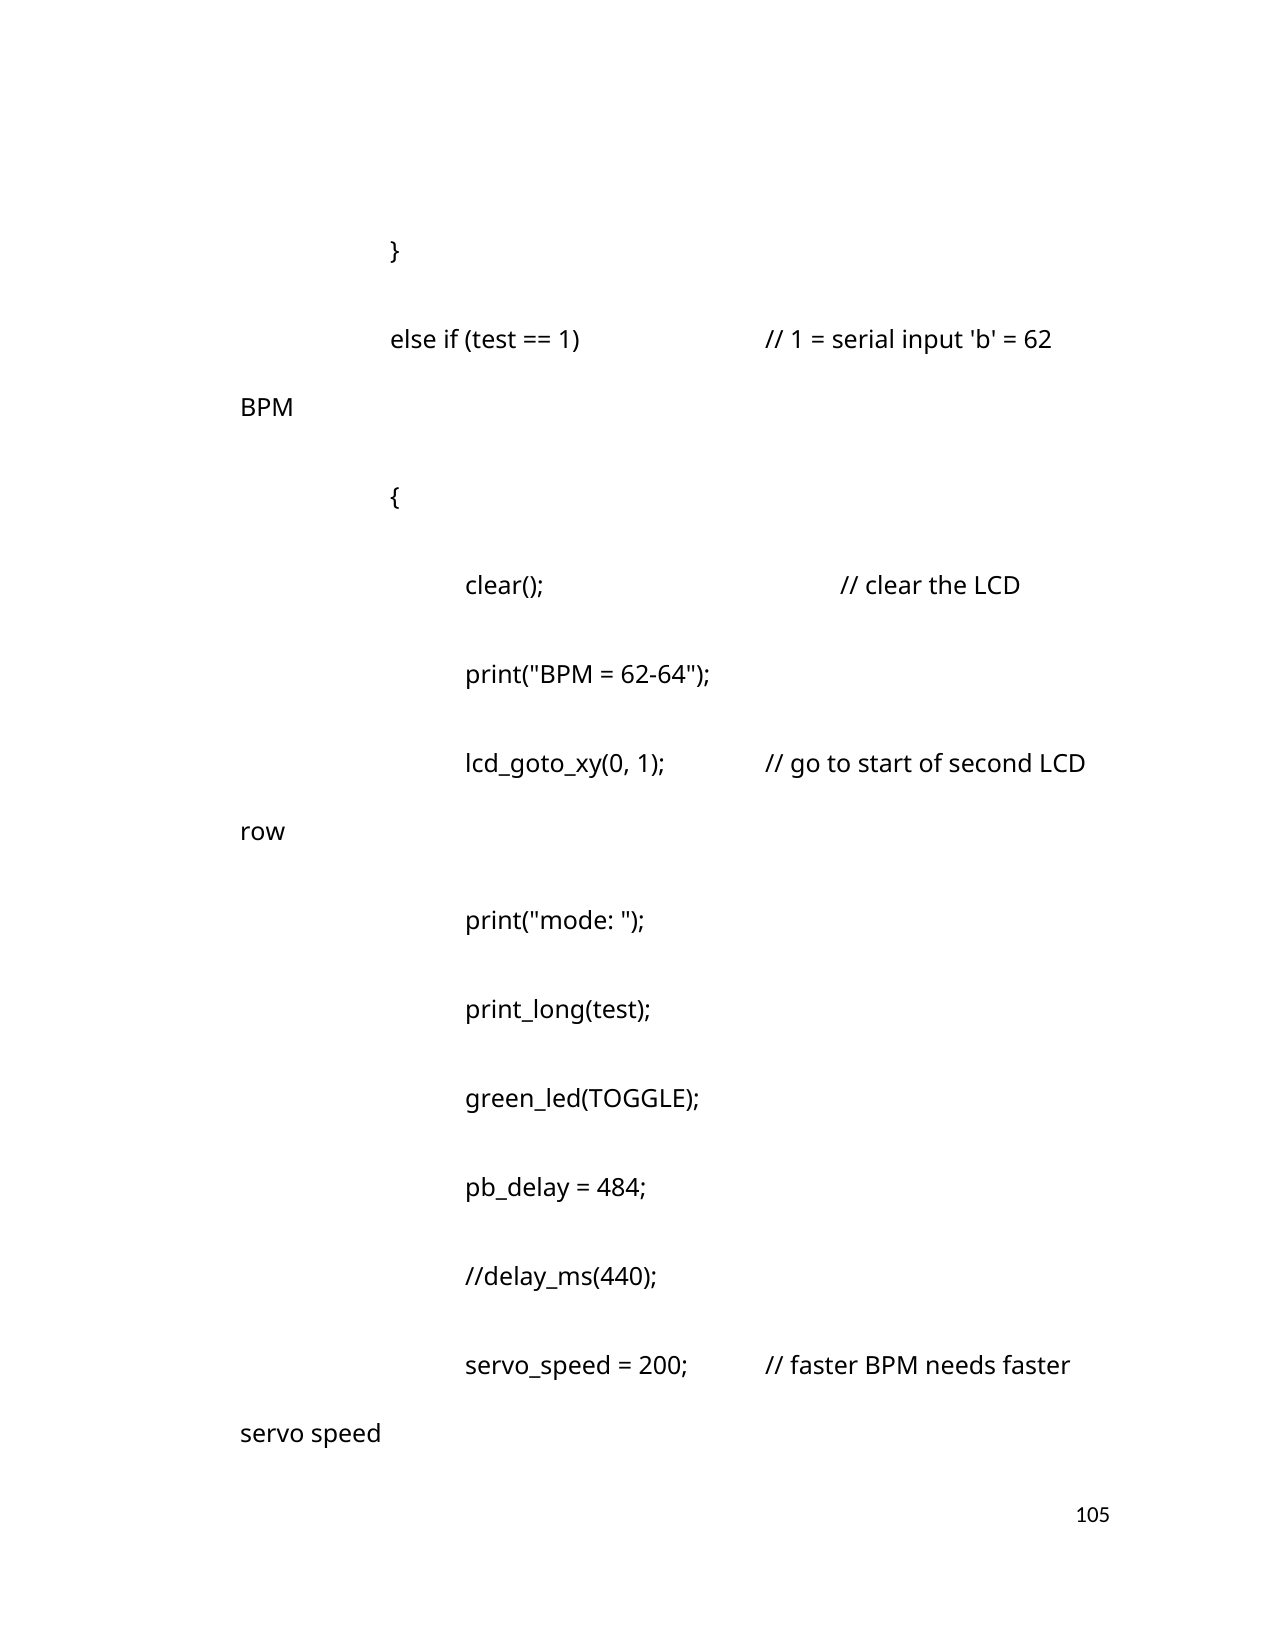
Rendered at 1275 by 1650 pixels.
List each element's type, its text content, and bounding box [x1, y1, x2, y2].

text pb_delay = 484; [240, 1170, 1110, 1204]
text else if (test == 1) // 1 = serial input 'b' = 62 BPM [240, 322, 1110, 424]
text servo_speed = 200; // faster BPM needs faster servo speed [240, 1348, 1110, 1450]
text print("mode: "); [240, 903, 1110, 937]
text //delay_ms(440); [240, 1259, 1110, 1293]
text lcd_goto_xy(0, 1); // go to start of second LCD row [240, 746, 1110, 848]
text print_long(test); [240, 992, 1110, 1026]
text { [240, 479, 1110, 513]
text } [240, 233, 1110, 267]
text print("BPM = 62-64"); [240, 657, 1110, 691]
text clear(); // clear the LCD [240, 568, 1110, 602]
text green_led(TOGGLE); [240, 1081, 1110, 1115]
